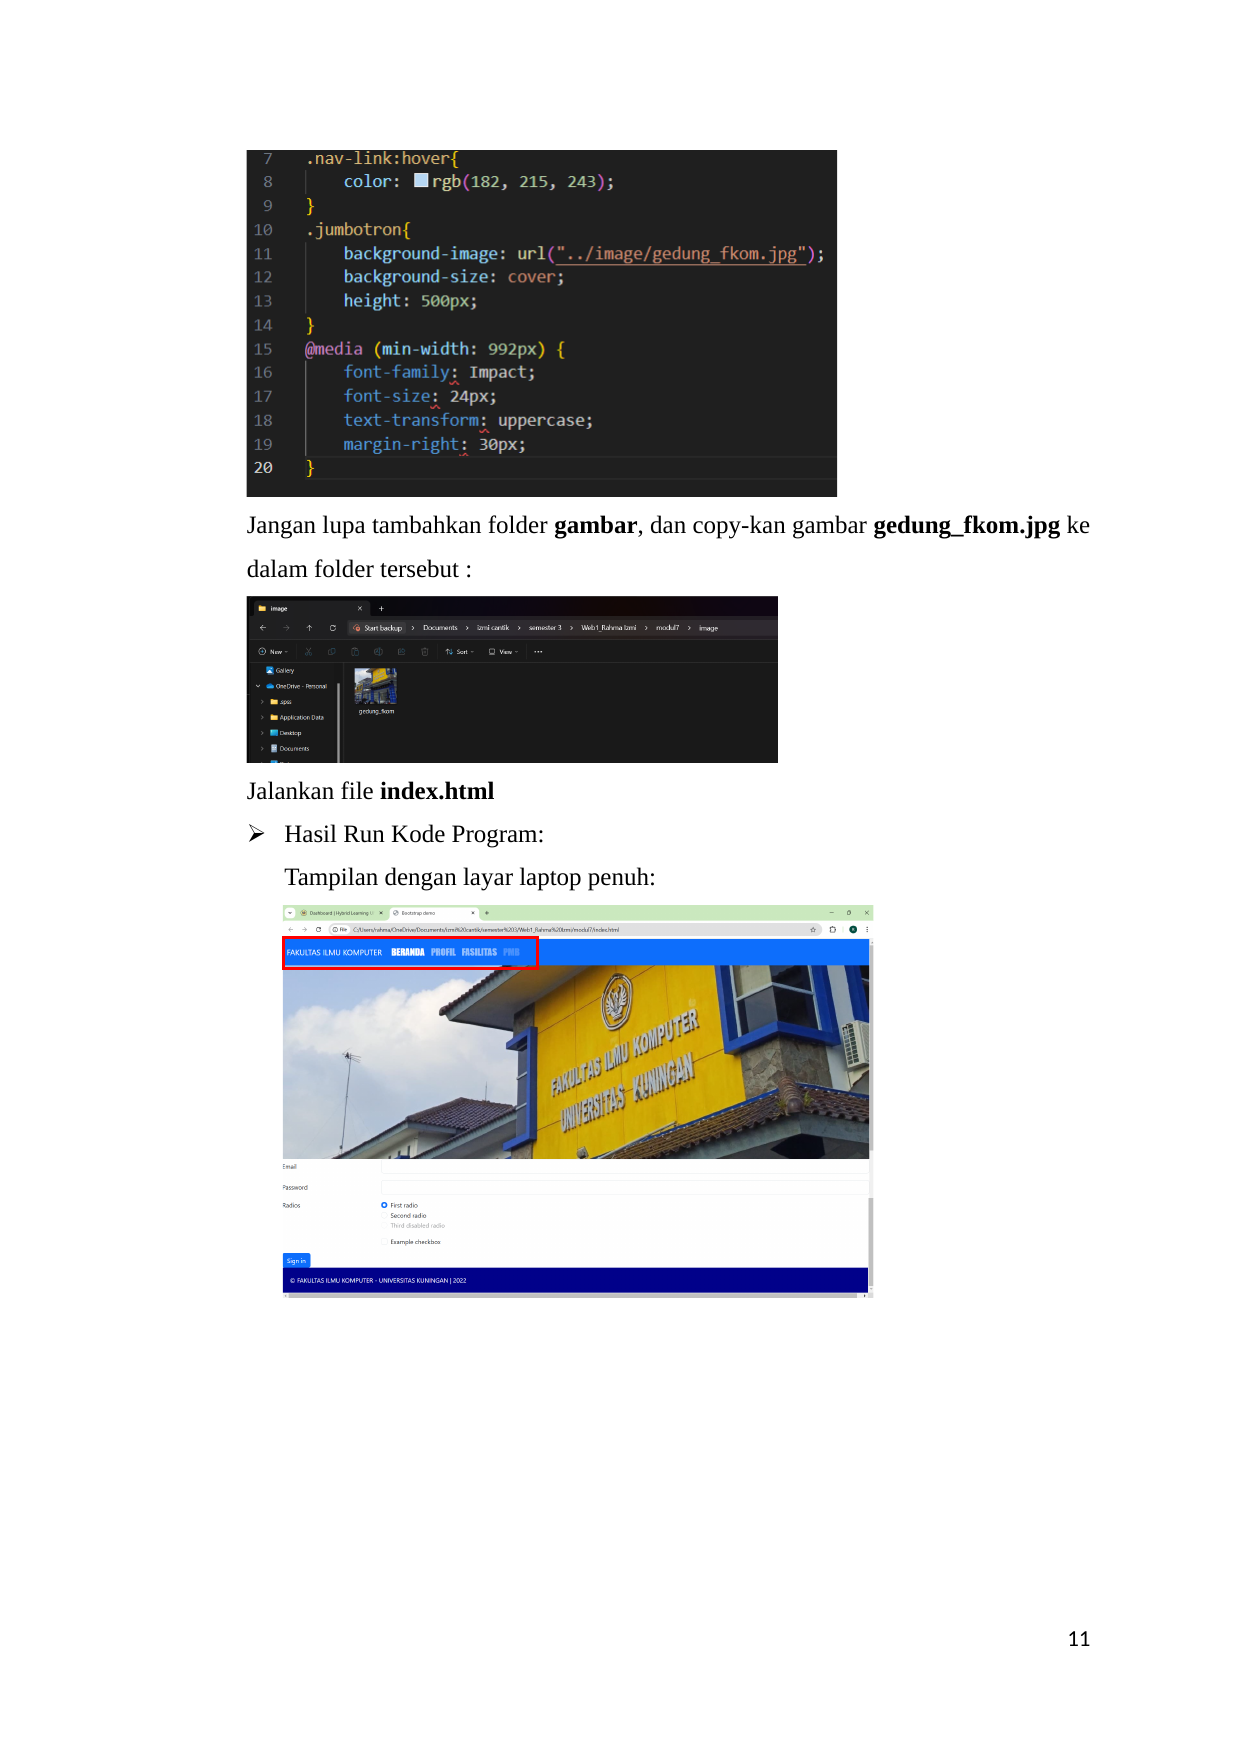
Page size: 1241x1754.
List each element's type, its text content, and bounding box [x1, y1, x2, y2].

picture [282, 905, 874, 1298]
picture [246, 150, 838, 497]
picture [246, 596, 778, 763]
picture [285, 939, 536, 967]
list Tampilan dengan layar laptop penuh: [284, 862, 1090, 891]
list Hasil Run Kode Program: [247, 819, 1090, 848]
list Jangan lupa tambahkan folder gambar, dan copy-kan gambar gedung_fkom.jpg ke dalam folder tersebut : [247, 511, 1090, 582]
list Jalankan file index.html [247, 776, 1090, 805]
